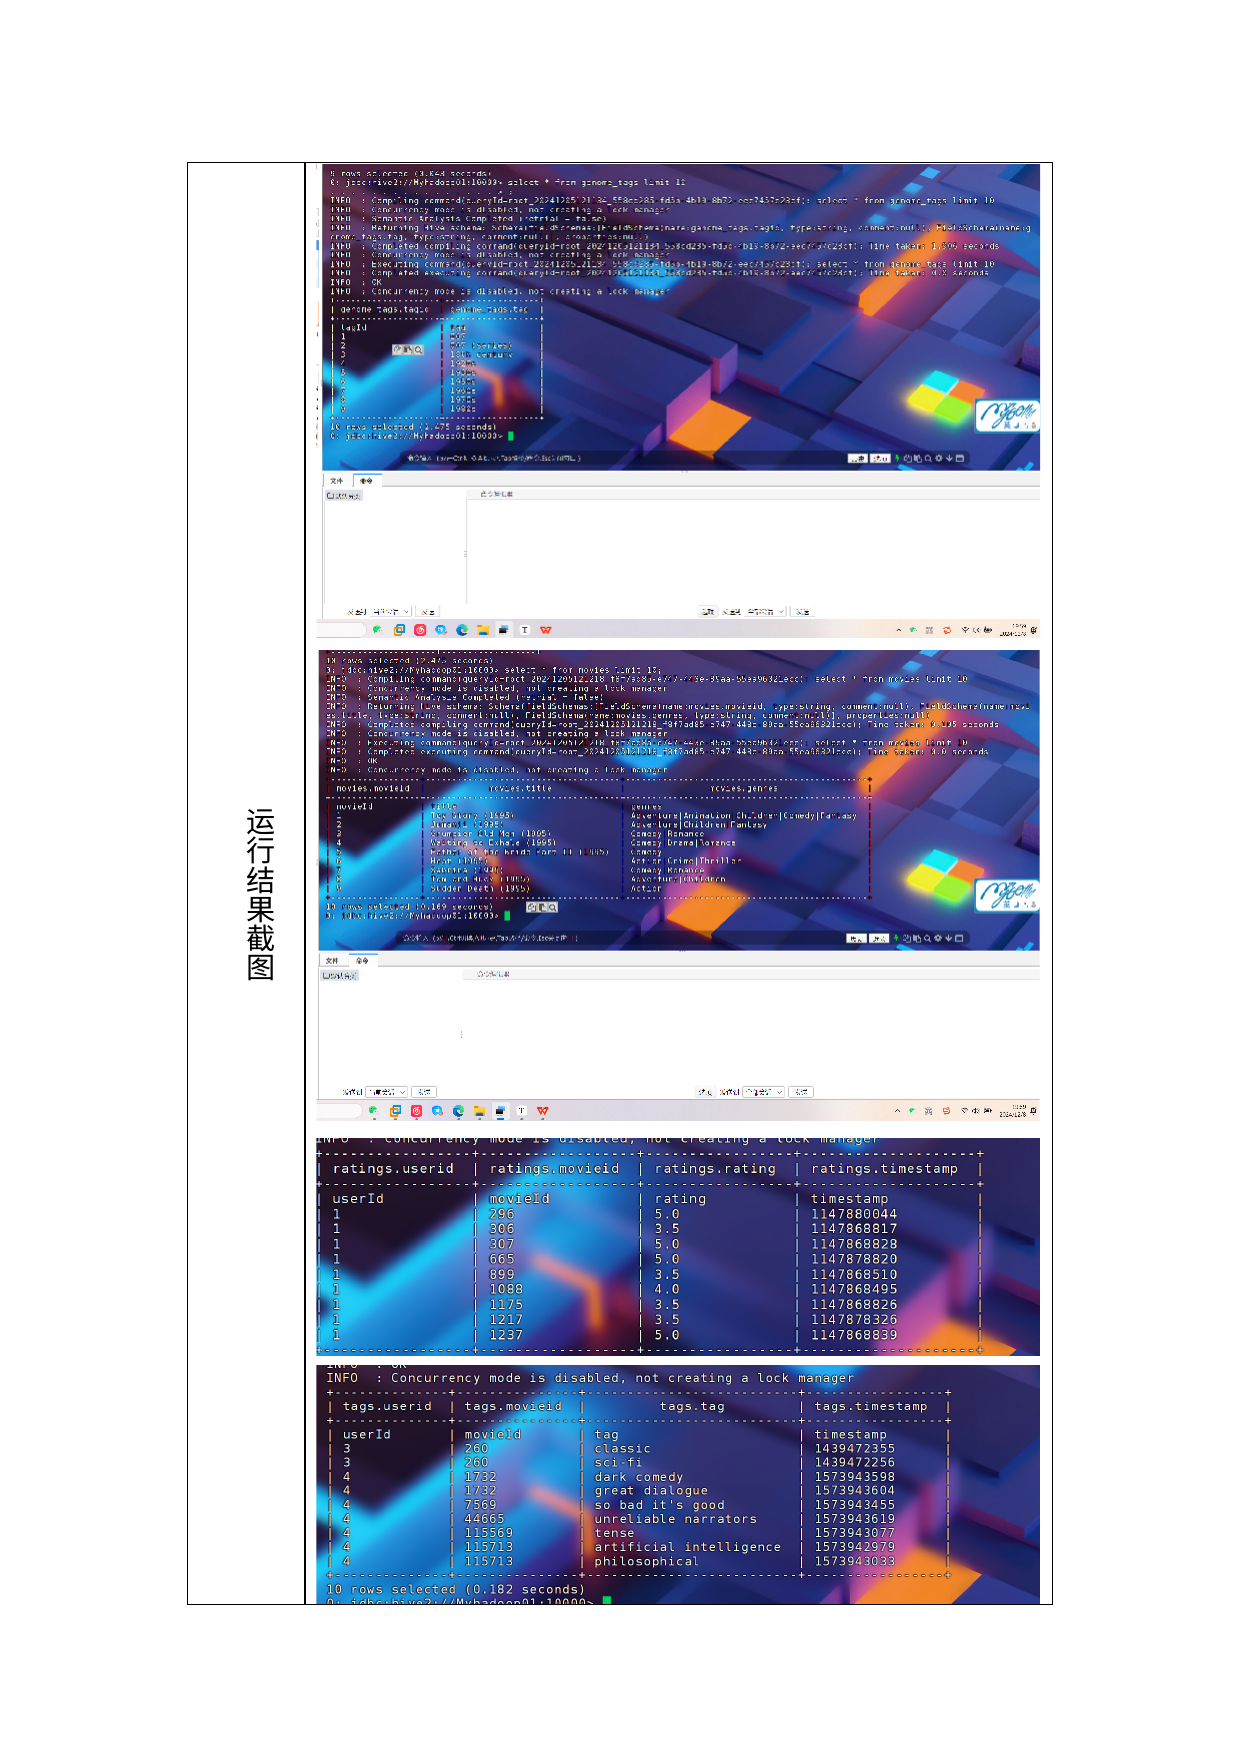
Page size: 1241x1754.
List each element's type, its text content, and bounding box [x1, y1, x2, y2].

picture [316, 163, 1041, 638]
picture [316, 650, 1040, 1121]
picture [316, 1138, 1040, 1356]
table_cell [306, 163, 1052, 1604]
table_cell 运行结果截图 [188, 163, 304, 1604]
picture [316, 1365, 1040, 1604]
